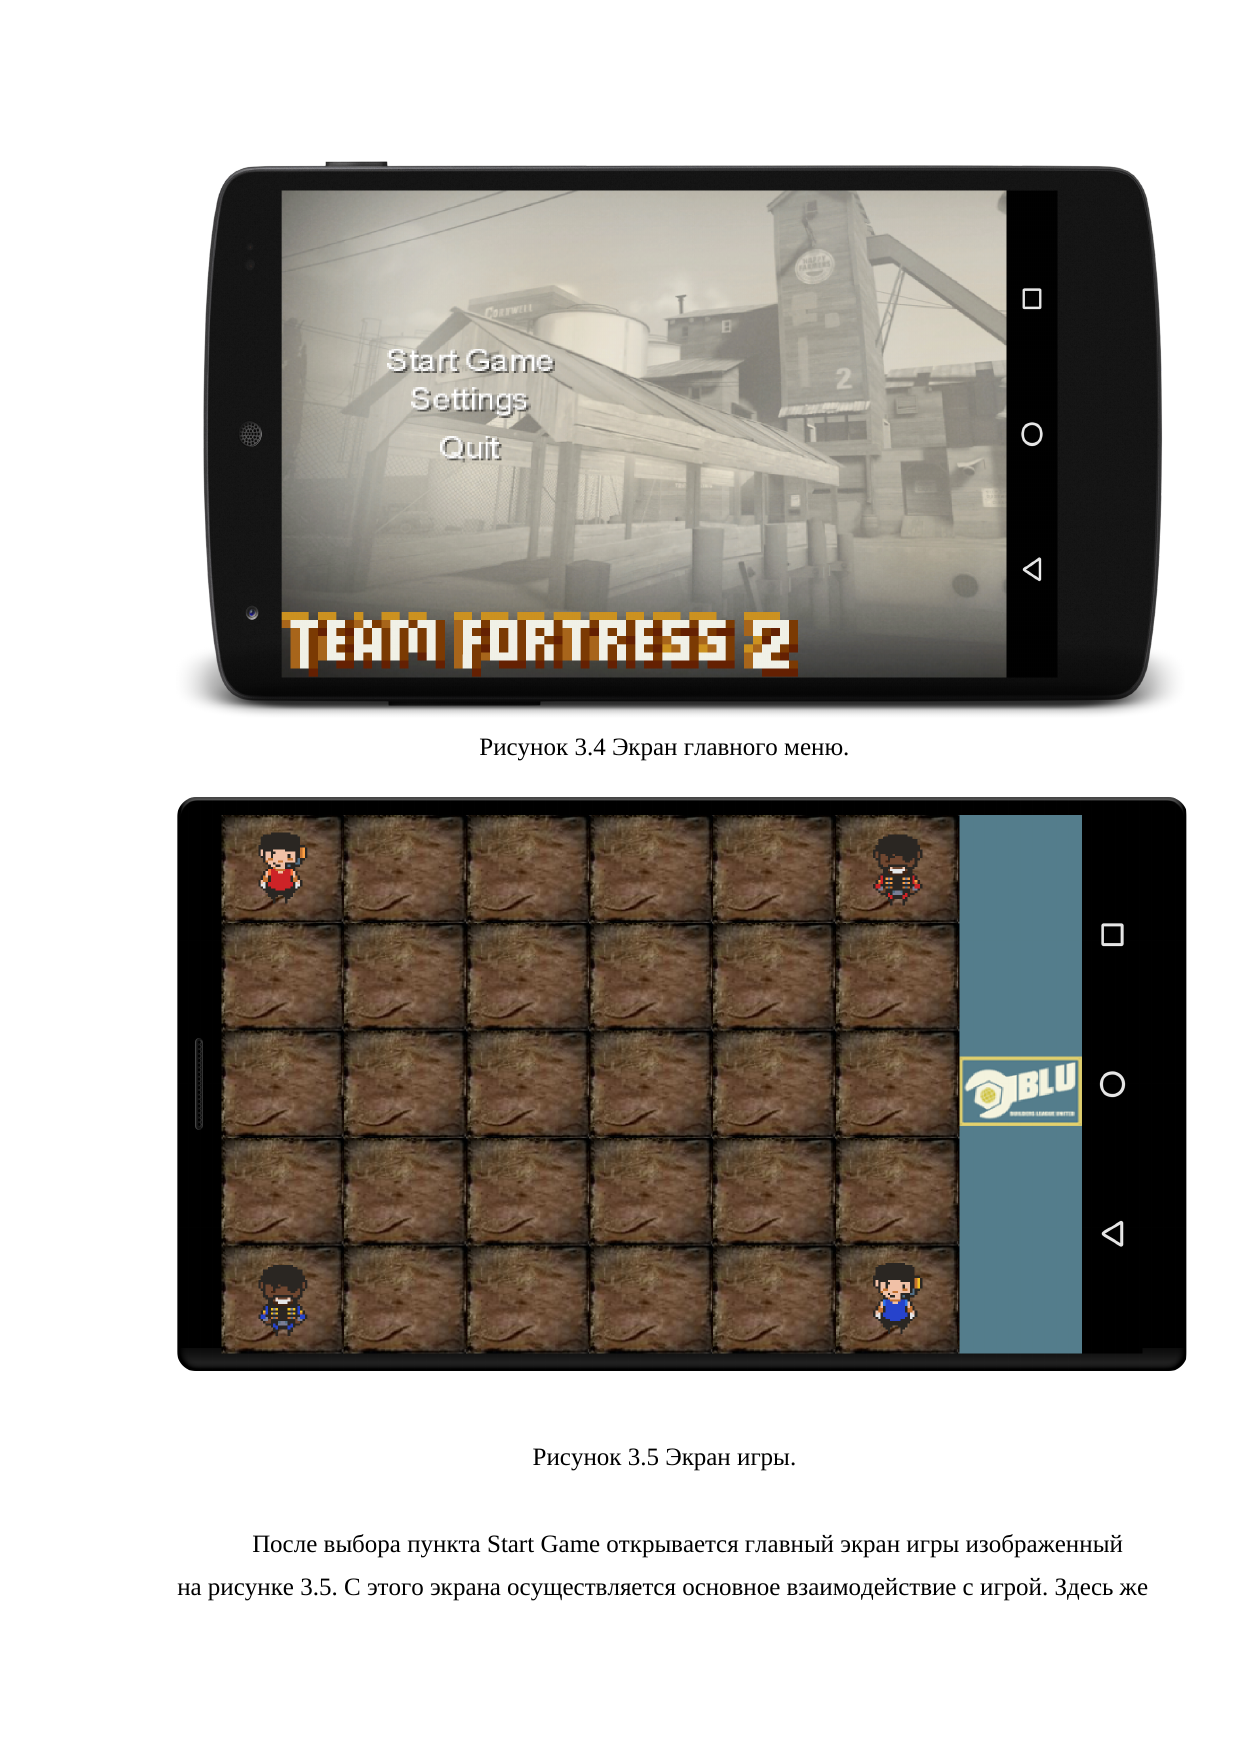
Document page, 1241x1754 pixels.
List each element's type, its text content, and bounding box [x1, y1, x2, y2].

text Рисунок 3.5 Экран игры. [177, 1442, 1152, 1471]
picture [176, 161, 1185, 718]
picture [177, 797, 1187, 1371]
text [177, 1529, 1152, 1601]
text Рисунок 3.4 Экран главного меню. [177, 732, 1152, 761]
